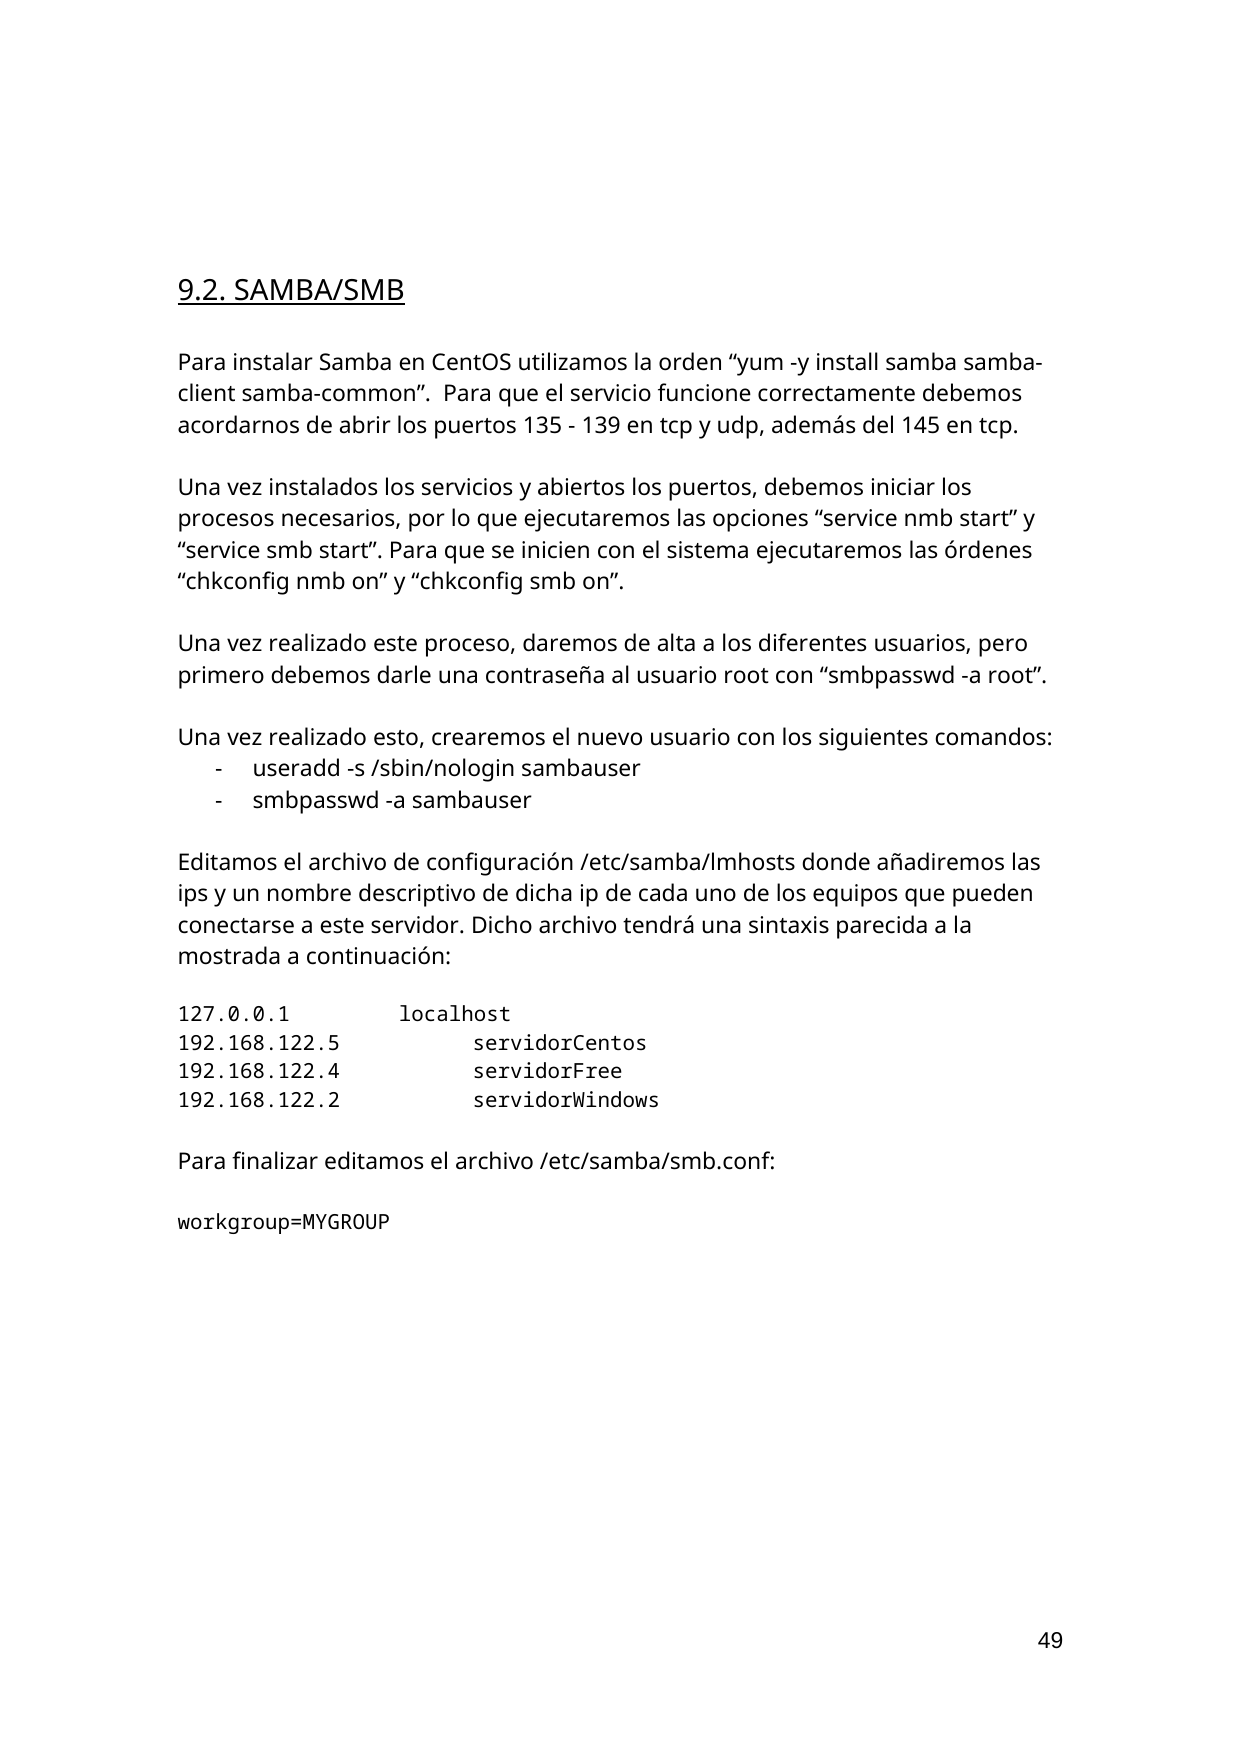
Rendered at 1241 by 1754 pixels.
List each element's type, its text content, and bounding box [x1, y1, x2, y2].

text Una vez instalados los servicios y abiertos los puertos, debemos iniciar los procesos necesarios, por lo que ejecutaremos las opciones “service nmb start” y “service smb start”. Para que se inicien con el sistema ejecutaremos las órdenes “chkconfig nmb on” y “chkconfig smb on”. [177, 471, 1063, 596]
text 192.168.122.5 servidorCentos [177, 1028, 1063, 1056]
text workgroup=MYGROUP [177, 1207, 1063, 1236]
text Para instalar Samba en CentOS utilizamos la orden “yum -y install samba samba-client samba-common”. Para que el servicio funcione correctamente debemos acordarnos de abrir los puertos 135 - 139 en tcp y udp, además del 145 en tcp. [177, 346, 1063, 440]
text Una vez realizado esto, crearemos el nuevo usuario con los siguientes comandos: [177, 721, 1063, 752]
text Editamos el archivo de configuración /etc/samba/lmhosts donde añadiremos las ips y un nombre descriptivo de dicha ip de cada uno de los equipos que pueden conectarse a este servidor. Dicho archivo tendrá una sintaxis parecida a la mostrada a continuación: [177, 846, 1063, 971]
text 192.168.122.4 servidorFree [177, 1056, 1063, 1085]
text Para finalizar editamos el archivo /etc/samba/smb.conf: [177, 1144, 1063, 1176]
text 192.168.122.2 servidorWindows [177, 1085, 1063, 1113]
text 9.2. SAMBA/SMB [177, 269, 1063, 309]
list smbpasswd -a sambauser [215, 784, 1063, 815]
text Una vez realizado este proceso, daremos de alta a los diferentes usuarios, pero primero debemos darle una contraseña al usuario root con “smbpasswd -a root”. [177, 627, 1063, 690]
list useradd -s /sbin/nologin sambauser [215, 752, 1063, 784]
text 127.0.0.1 localhost [177, 999, 1063, 1028]
